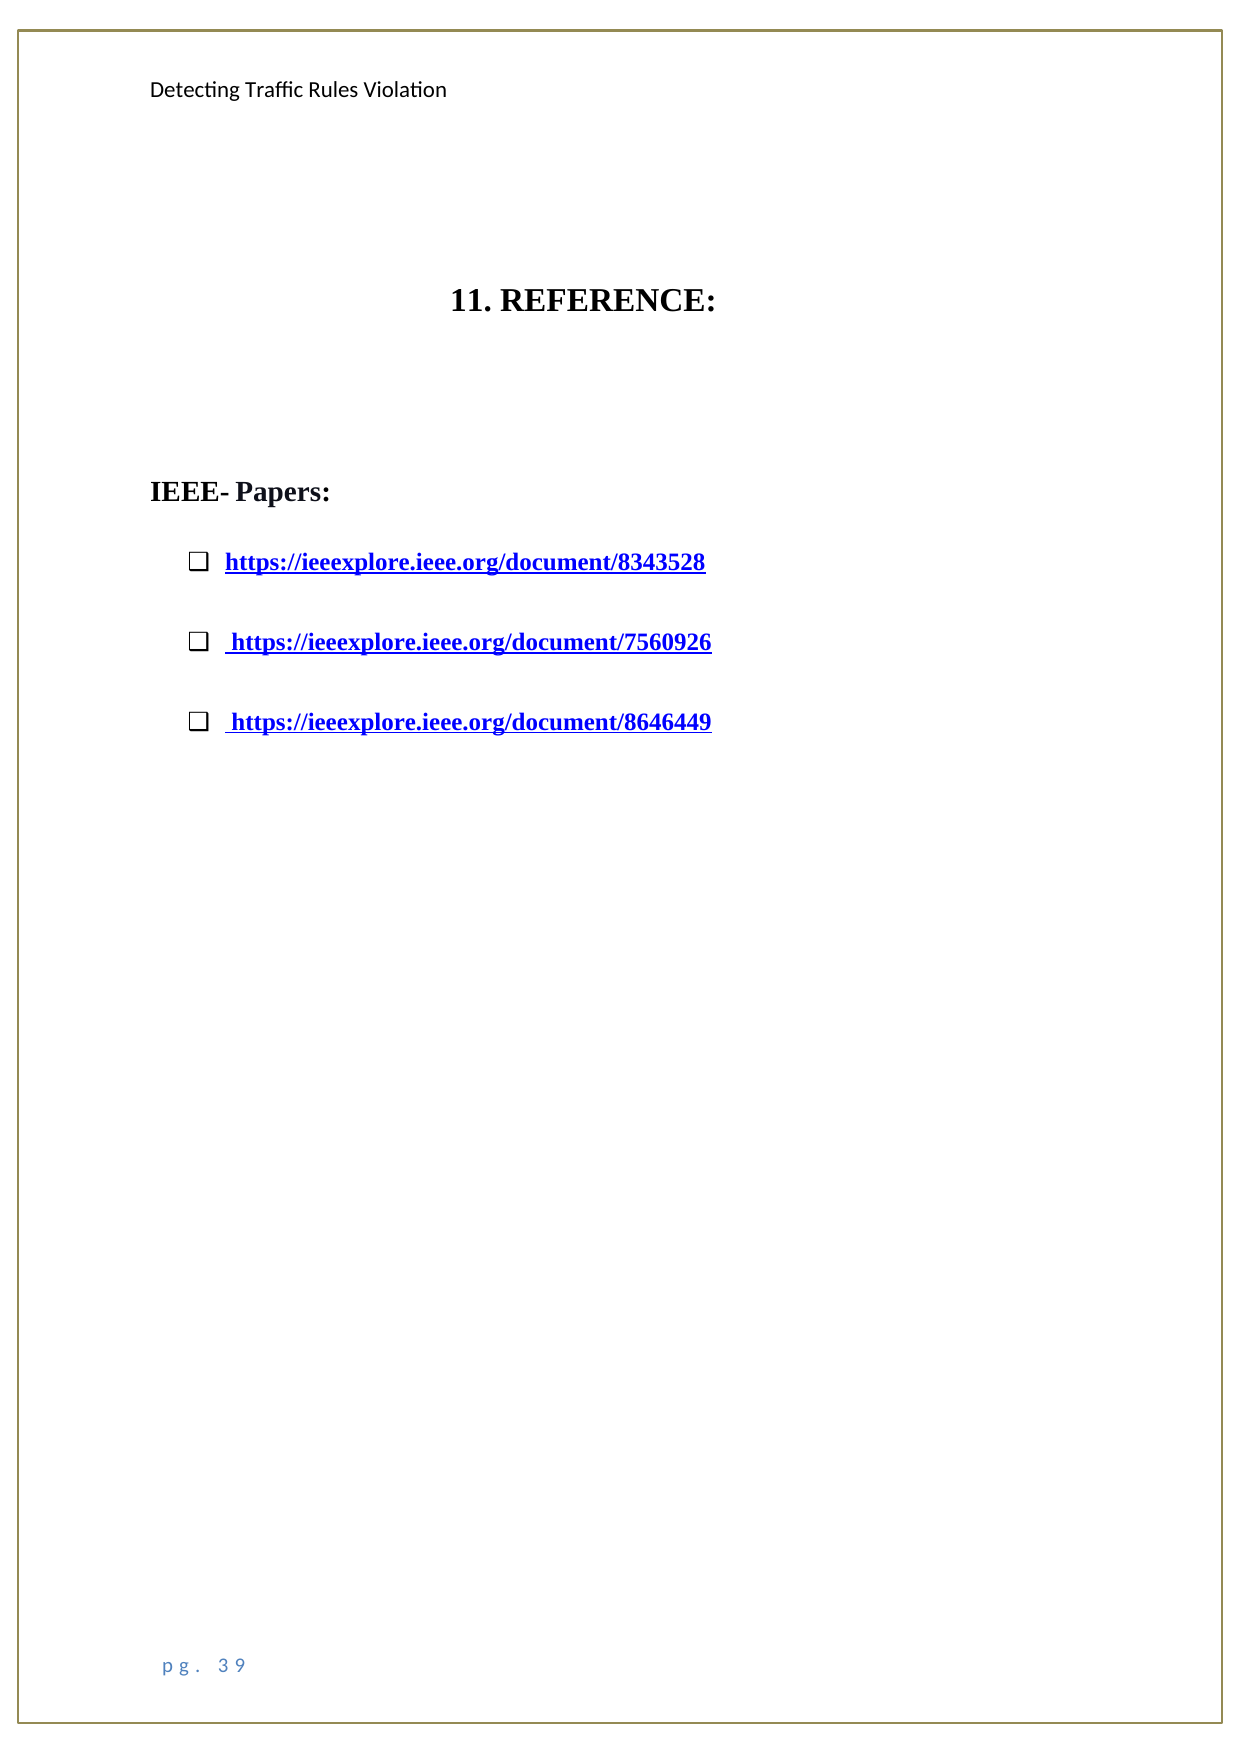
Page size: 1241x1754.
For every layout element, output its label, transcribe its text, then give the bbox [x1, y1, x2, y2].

list https://ieeexplore.ieee.org/document/8343528 [187, 534, 1090, 585]
text IEEE- Papers: [150, 474, 1090, 508]
list https://ieeexplore.ieee.org/document/7560926 [187, 613, 1090, 665]
text 11. REFERENCE: [375, 280, 1090, 318]
list https://ieeexplore.ieee.org/document/8646449 [187, 693, 1090, 744]
